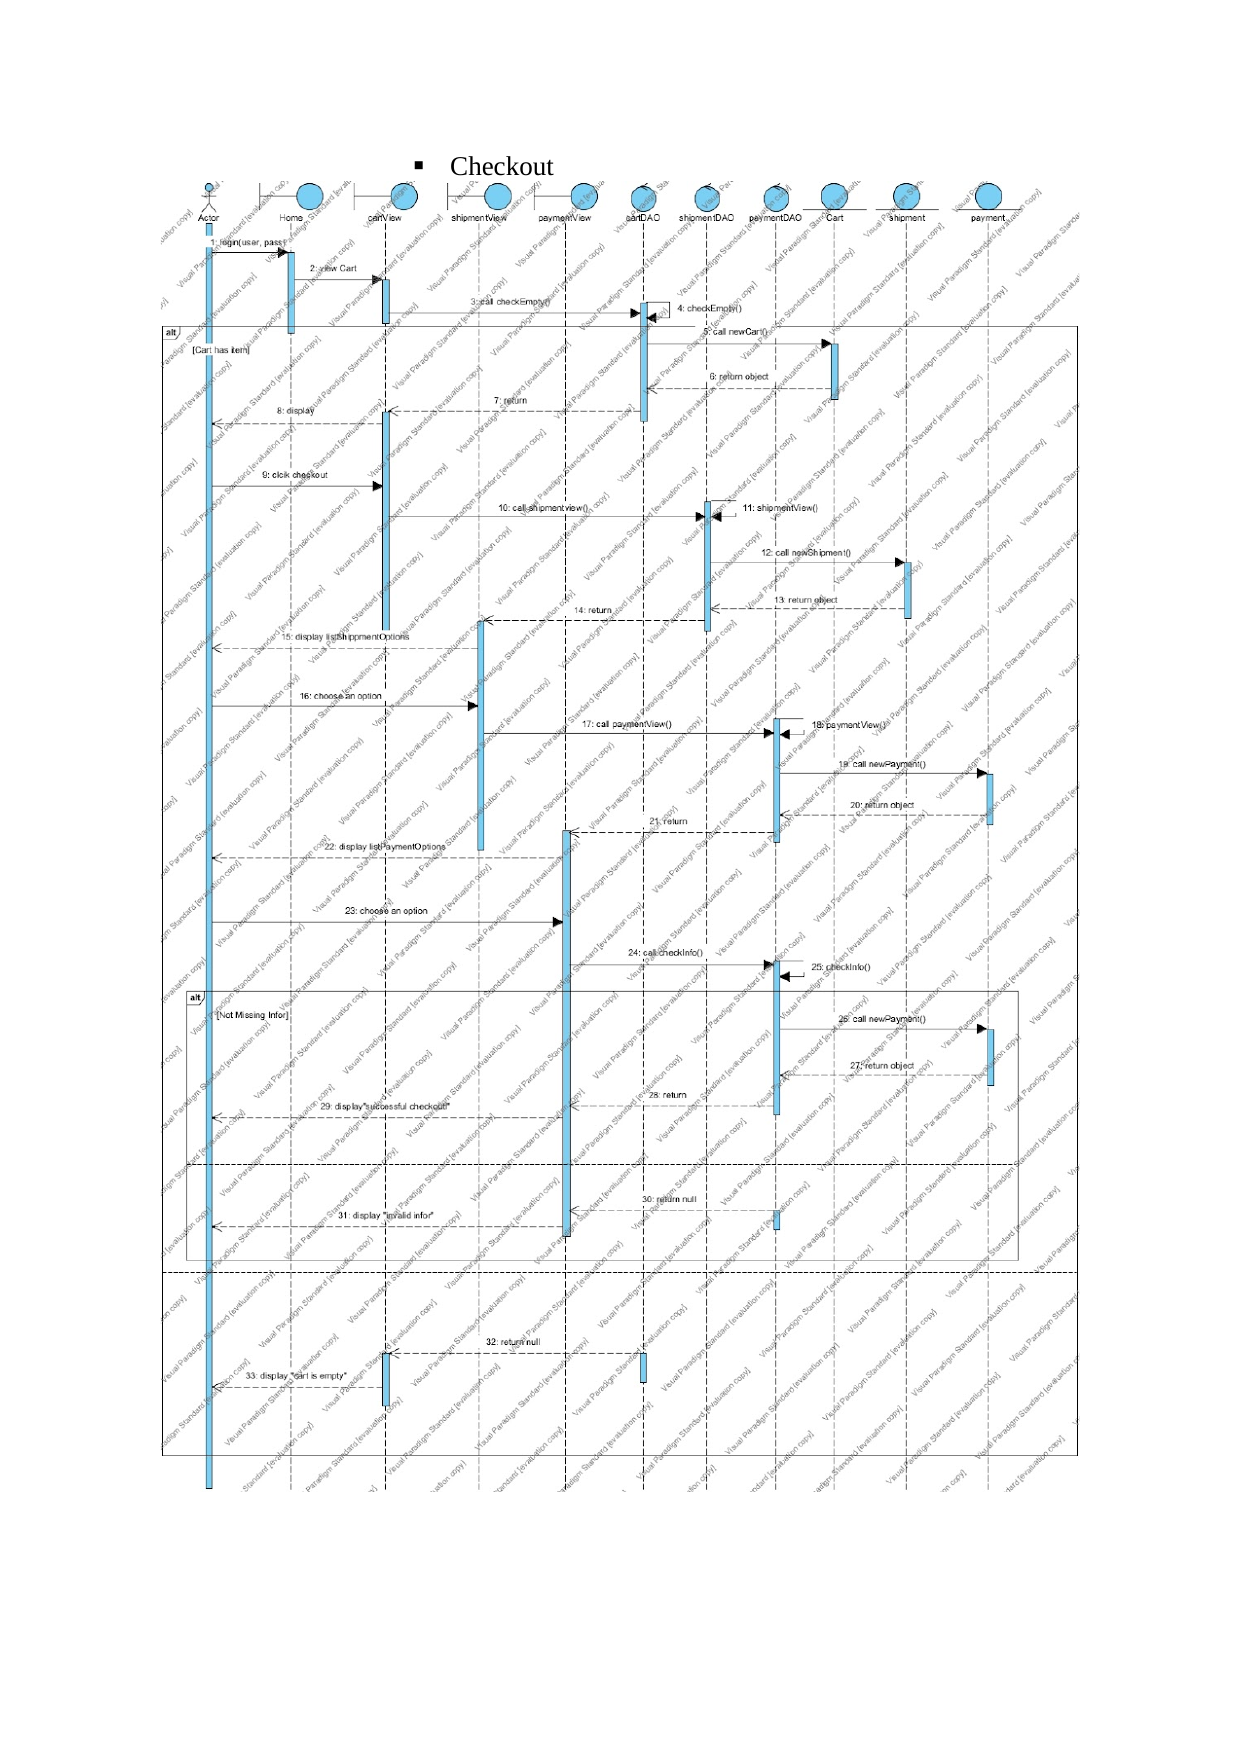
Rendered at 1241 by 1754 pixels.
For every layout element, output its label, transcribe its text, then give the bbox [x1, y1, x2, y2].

picture [160, 181, 1080, 1492]
list Checkout [412, 150, 1090, 181]
